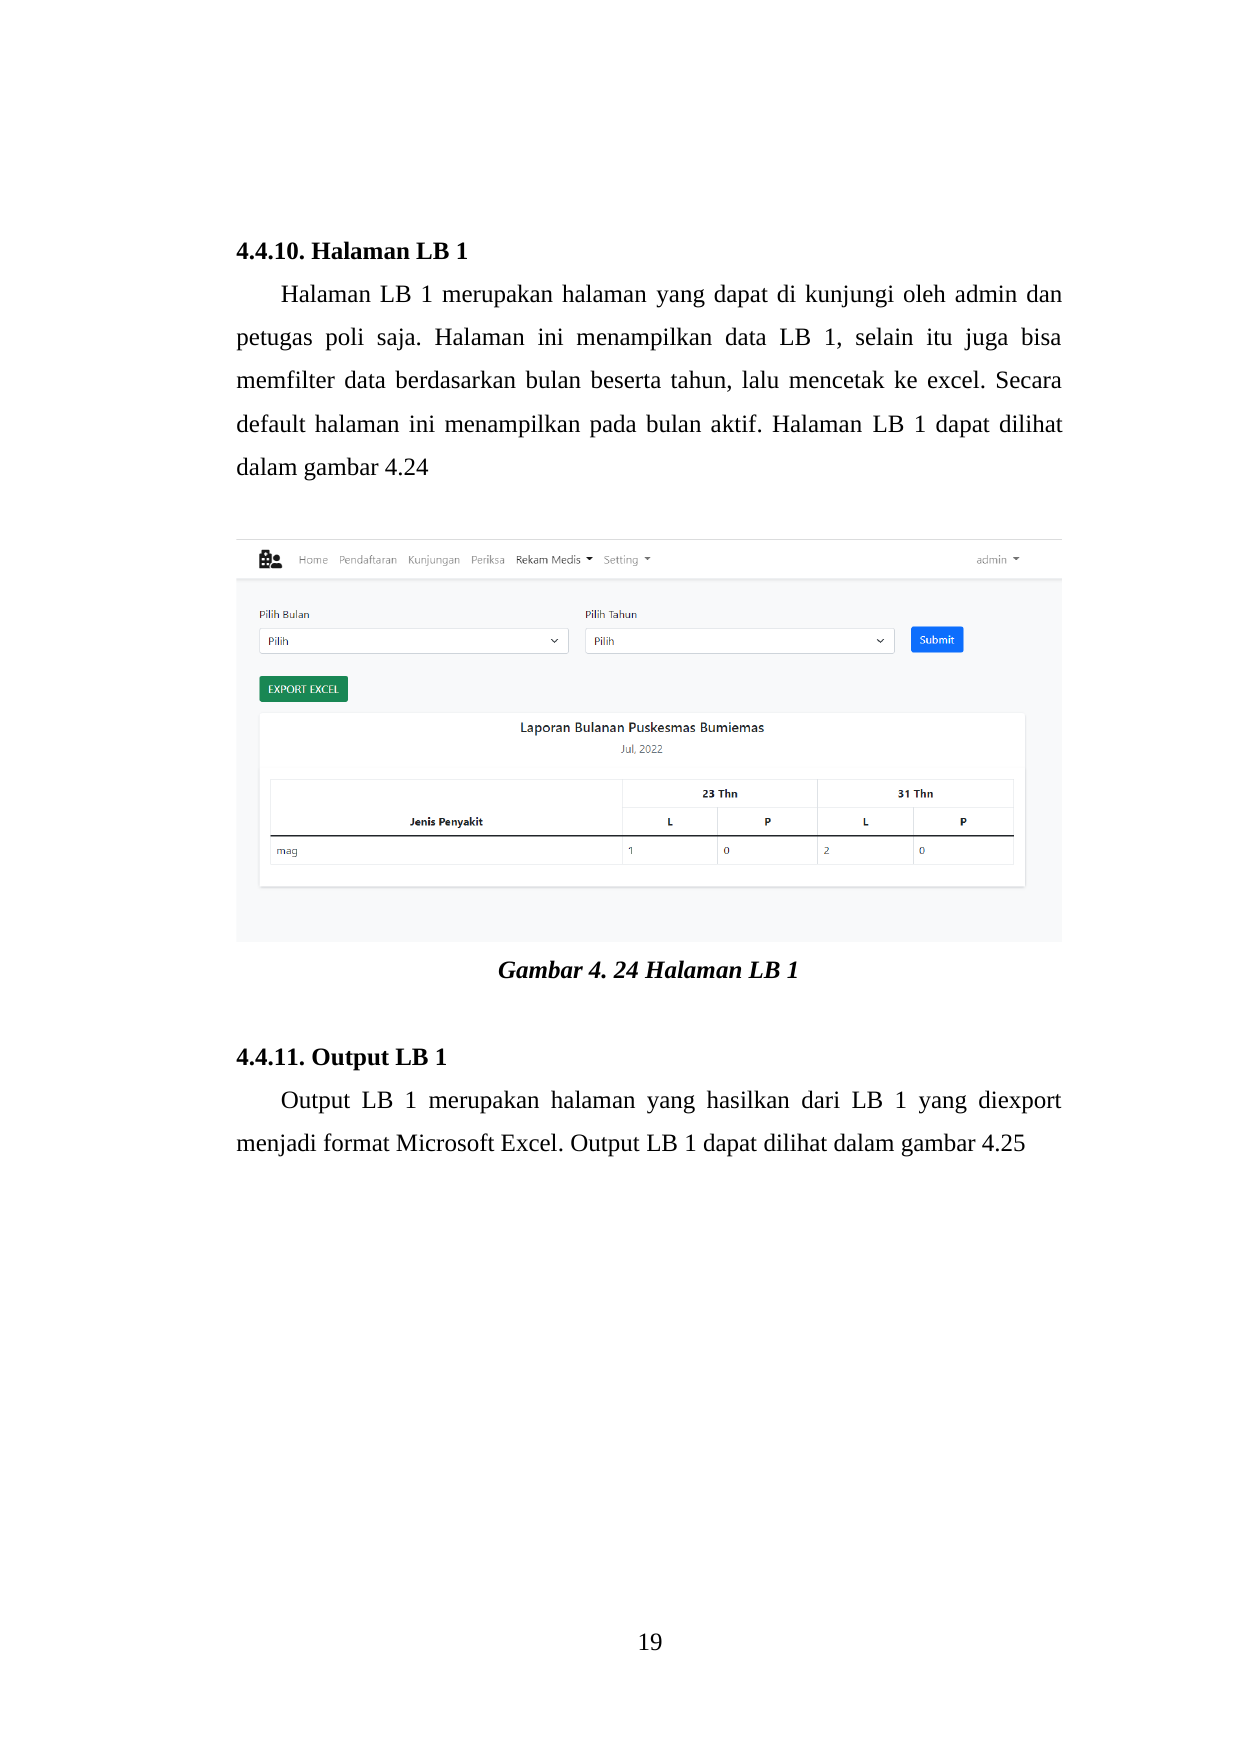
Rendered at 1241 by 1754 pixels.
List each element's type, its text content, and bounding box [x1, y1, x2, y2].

subtitle Output LB 1 [236, 1042, 1063, 1071]
subtitle Halaman LB 1 [236, 236, 1063, 265]
text Halaman LB 1 merupakan halaman yang dapat di kunjungi oleh admin dan petugas poli saja. Halaman ini menampilkan data LB 1, selain itu juga bisa memfilter data berdasarkan bulan beserta tahun, lalu mencetak ke excel. Secara default halaman ini menampilkan pada bulan aktif. Halaman LB 1 dapat dilihat dalam gambar 4.24 [236, 279, 1063, 481]
text Gambar 4. 24 Halaman LB 1 [236, 956, 1063, 984]
text Output LB 1 merupakan halaman yang hasilkan dari LB 1 yang diexport menjadi format Microsoft Excel. Output LB 1 dapat dilihat dalam gambar 4.25 [236, 1085, 1063, 1157]
picture [236, 538, 1062, 942]
